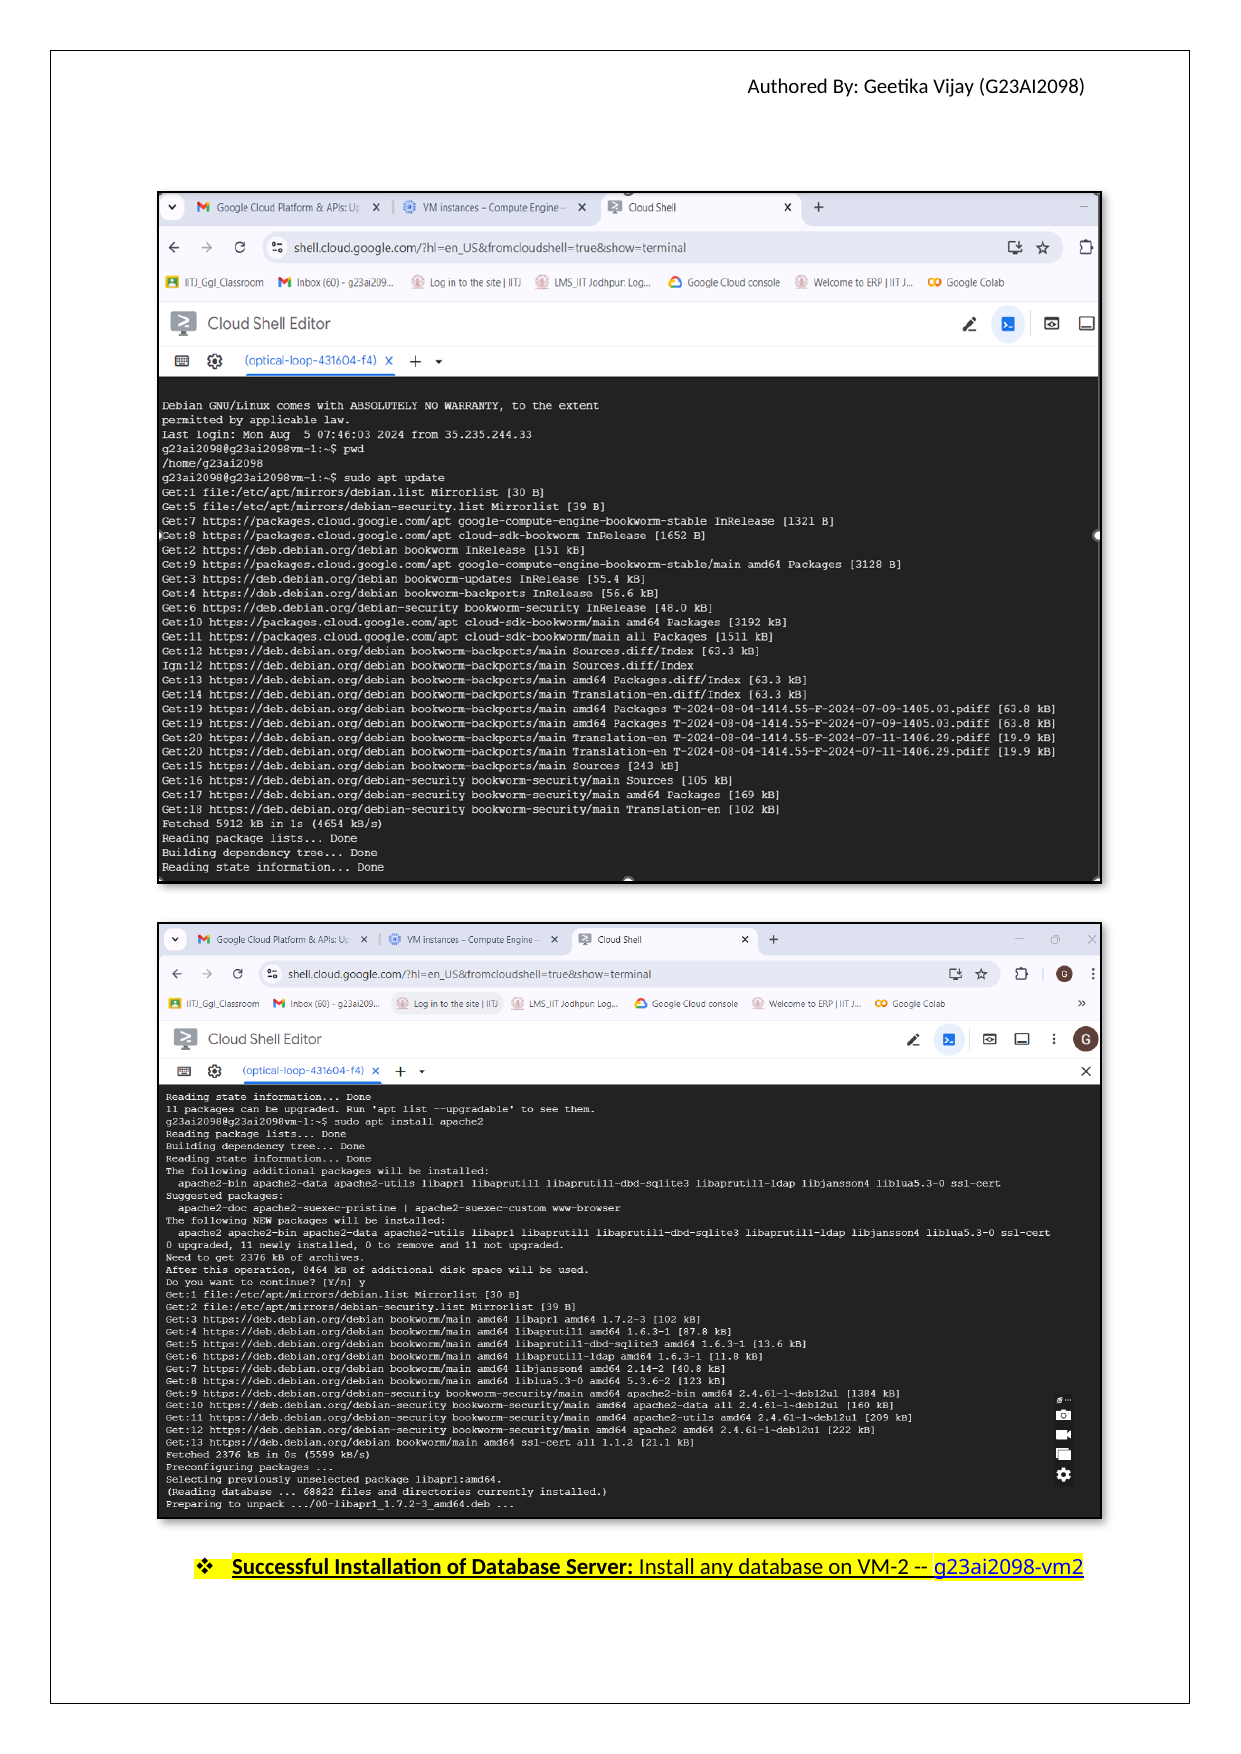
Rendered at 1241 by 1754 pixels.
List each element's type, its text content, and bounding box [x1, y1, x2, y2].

picture [159, 193, 1100, 881]
picture [159, 924, 1100, 1517]
list Successful Installation of Database Server: Install any database on VM-2 -- g23ai2098-vm2 [187, 1552, 1090, 1581]
